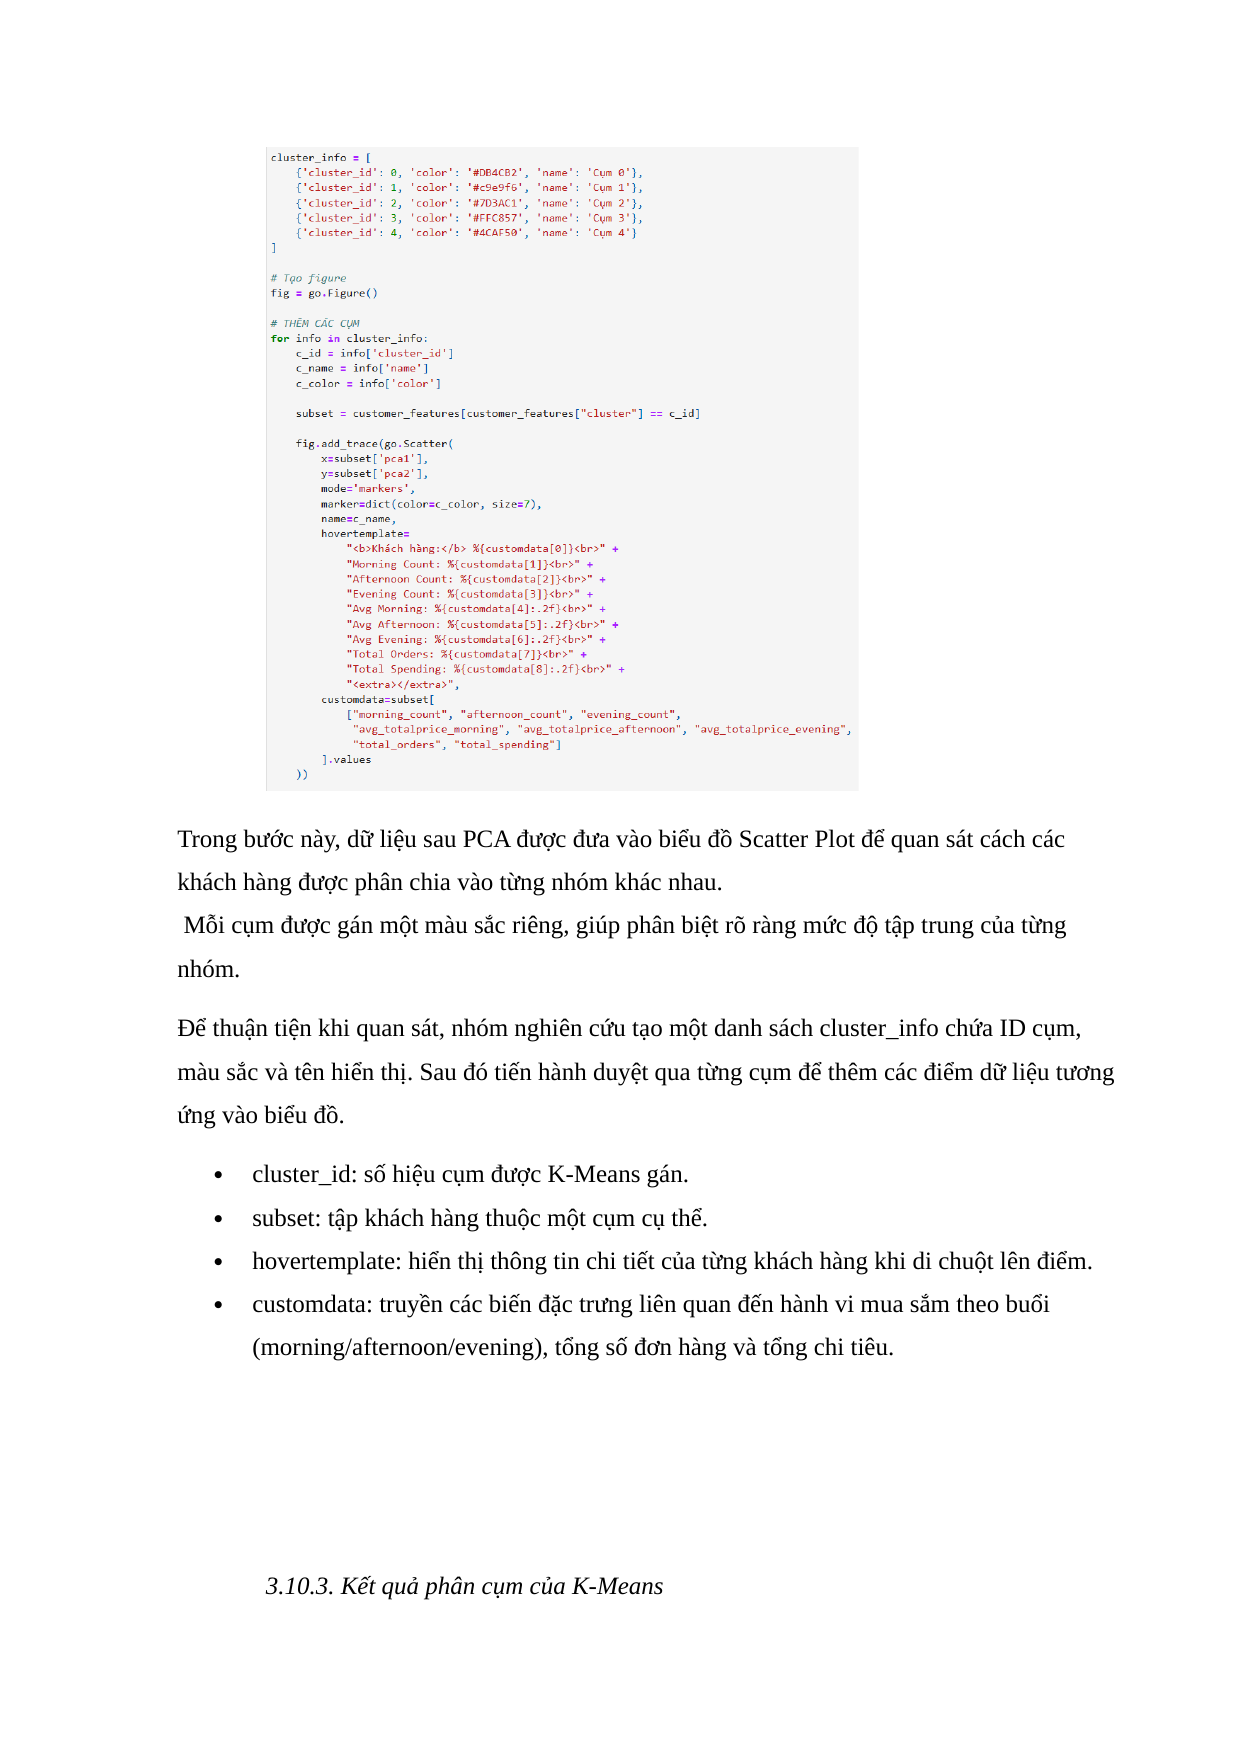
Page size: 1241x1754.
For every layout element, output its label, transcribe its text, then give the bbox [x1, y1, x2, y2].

text Để thuận tiện khi quan sát, nhóm nghiên cứu tạo một danh sách cluster_info chứa ID cụm, màu sắc và tên hiển thị. Sau đó tiến hành duyệt qua từng cụm để thêm các điểm dữ liệu tương ứng vào biểu đồ. [177, 1013, 1122, 1128]
list hovertemplate: hiển thị thông tin chi tiết của từng khách hàng khi di chuột lên điểm. [214, 1246, 1122, 1274]
picture [265, 147, 859, 791]
list cluster_id: số hiệu cụm được K-Means gán. [214, 1159, 1122, 1188]
list subset: tập khách hàng thuộc một cụm cụ thể. [214, 1203, 1122, 1231]
text Trong bước này, dữ liệu sau PCA được đưa vào biểu đồ Scatter Plot để quan sát cách các khách hàng được phân chia vào từng nhóm khác nhau. Mỗi cụm được gán một màu sắc riêng, giúp phân biệt rõ ràng mức độ tập trung của từng nhóm. [177, 824, 1122, 982]
list 3.10.3. Kết quả phân cụm của K-Means [266, 1571, 1122, 1600]
list customdata: truyền các biến đặc trưng liên quan đến hành vi mua sắm theo buổi (morning/afternoon/evening), tổng số đơn hàng và tổng chi tiêu. [214, 1289, 1122, 1361]
